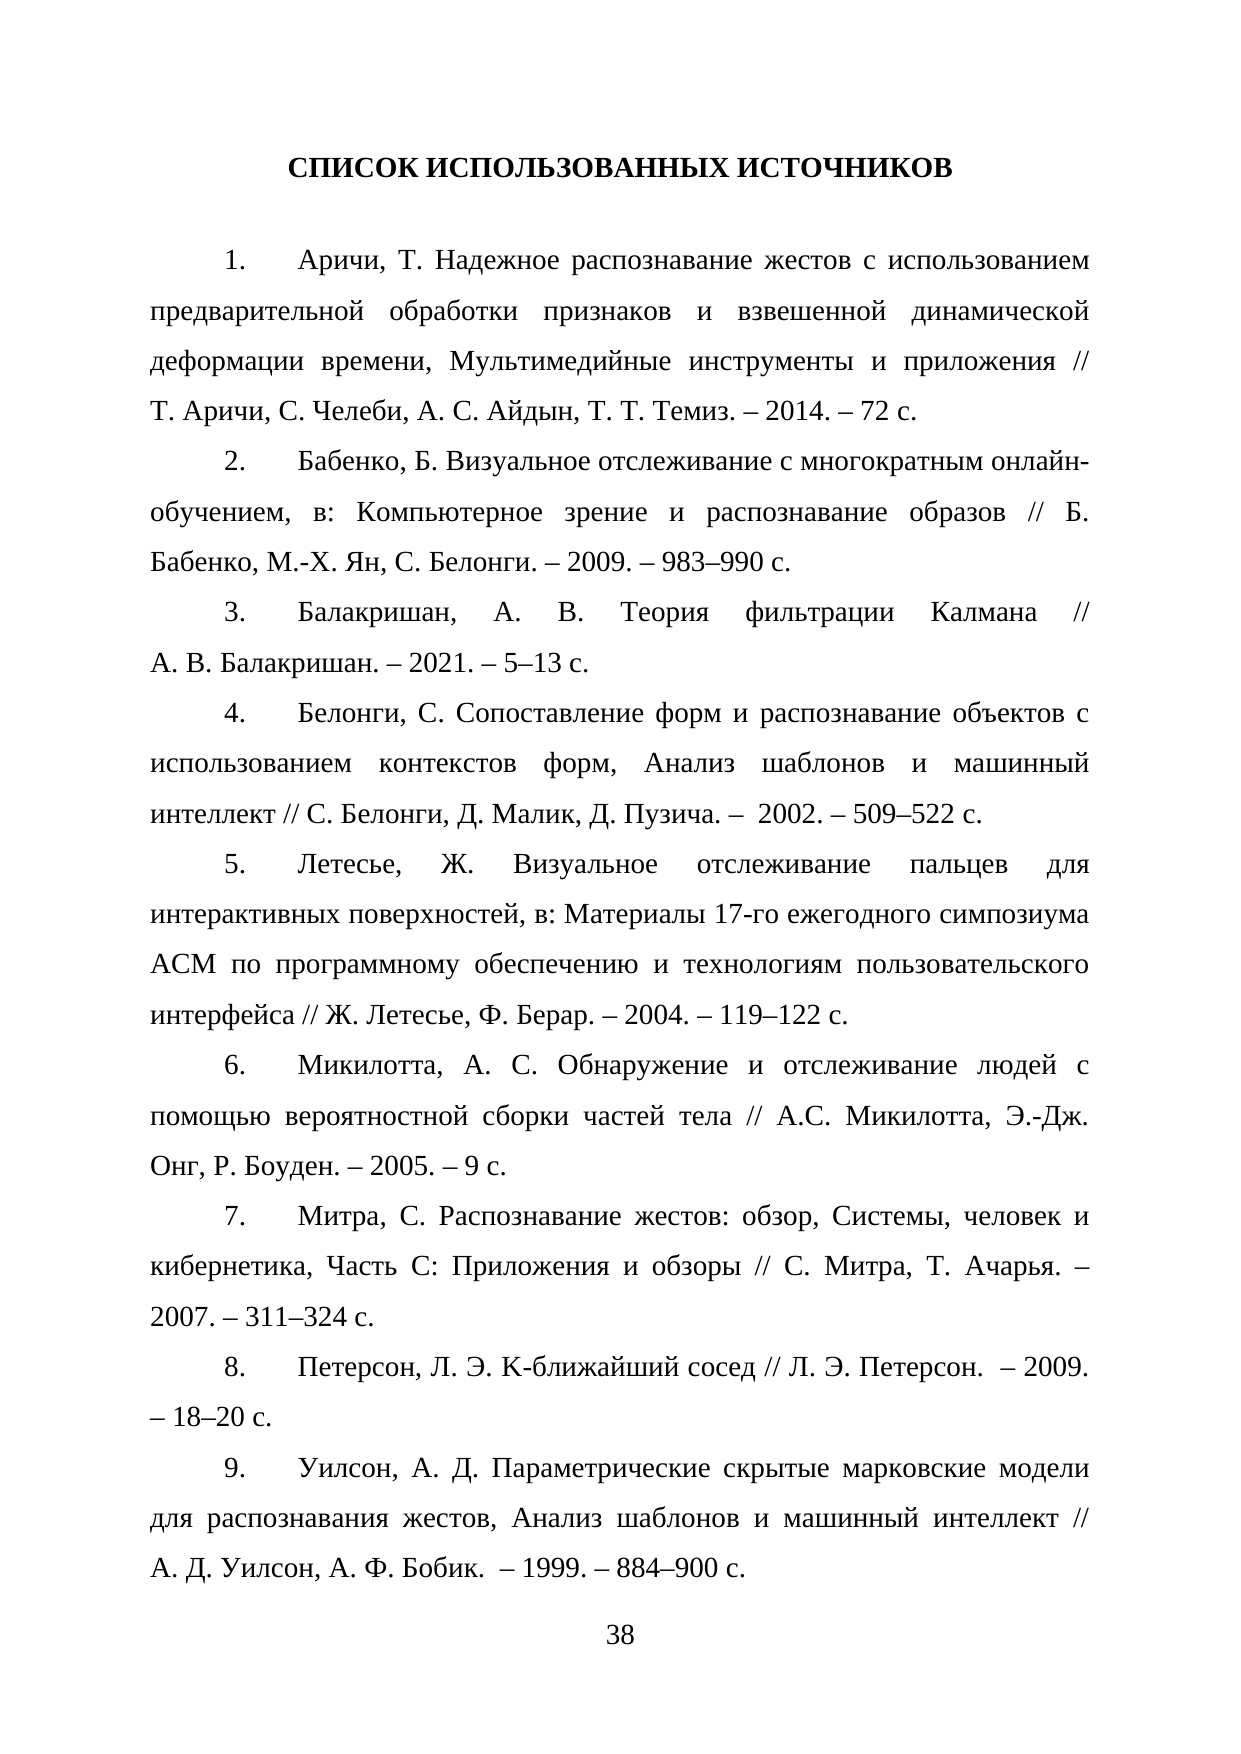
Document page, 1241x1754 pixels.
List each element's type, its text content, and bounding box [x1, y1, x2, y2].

list Бабенко, Б. Визуальное отслеживание с многократным онлайн-обучением, в: Компьютерное зрение и распознавание образов // Б. Бабенко, М.-Х. Ян, С. Белонги. – 2009. – 983–990 с. [150, 443, 1090, 578]
list Петерсон, Л. Э. K-ближайший сосед // Л. Э. Петерсон. – 2009. – 18–20 с. [150, 1349, 1090, 1433]
list Белонги, С. Сопоставление форм и распознавание объектов с использованием контекстов форм, Анализ шаблонов и машинный интеллект // С. Белонги, Д. Малик, Д. Пузича. – 2002. – 509–522 c. [150, 695, 1090, 829]
list Аричи, Т. Надежное распознавание жестов с использованием предварительной обработки признаков и взвешенной динамической деформации времени, Мультимедийные инструменты и приложения // Т. Аричи, С. Челеби, А. С. Айдын, Т. Т. Темиз. – 2014. – 72 c. [150, 242, 1090, 427]
text СПИСОК ИСПОЛЬЗОВАННЫХ ИСТОЧНИКОВ [150, 150, 1090, 183]
list Митра, C. Распознавание жестов: обзор, Системы, человек и кибернетика, Часть C: Приложения и обзоры // С. Митра, Т. Ачарья. – 2007. – 311–324 c. [150, 1198, 1090, 1332]
list Микилотта, А. С. Обнаружение и отслеживание людей с помощью вероятностной сборки частей тела // А.С. Микилотта, Э.-Дж. Онг, Р. Боуден. – 2005. – 9 c. [150, 1047, 1090, 1181]
list Уилсон, А. Д. Параметрические скрытые марковские модели для распознавания жестов, Анализ шаблонов и машинный интеллект // А. Д. Уилсон, А. Ф. Бобик. – 1999. – 884–900 с. [150, 1450, 1090, 1584]
list Летесье, Ж. Визуальное отслеживание пальцев для интерактивных поверхностей, в: Материалы 17-го ежегодного симпозиума ACM по программному обеспечению и технологиям пользовательского интерфейса // Ж. Летесье, Ф. Берар. – 2004. – 119–122 с. [150, 846, 1090, 1031]
list Балакришан, А. В. Теория фильтрации Калмана // А. В. Балакришан. – 2021. – 5–13 с. [150, 594, 1090, 678]
